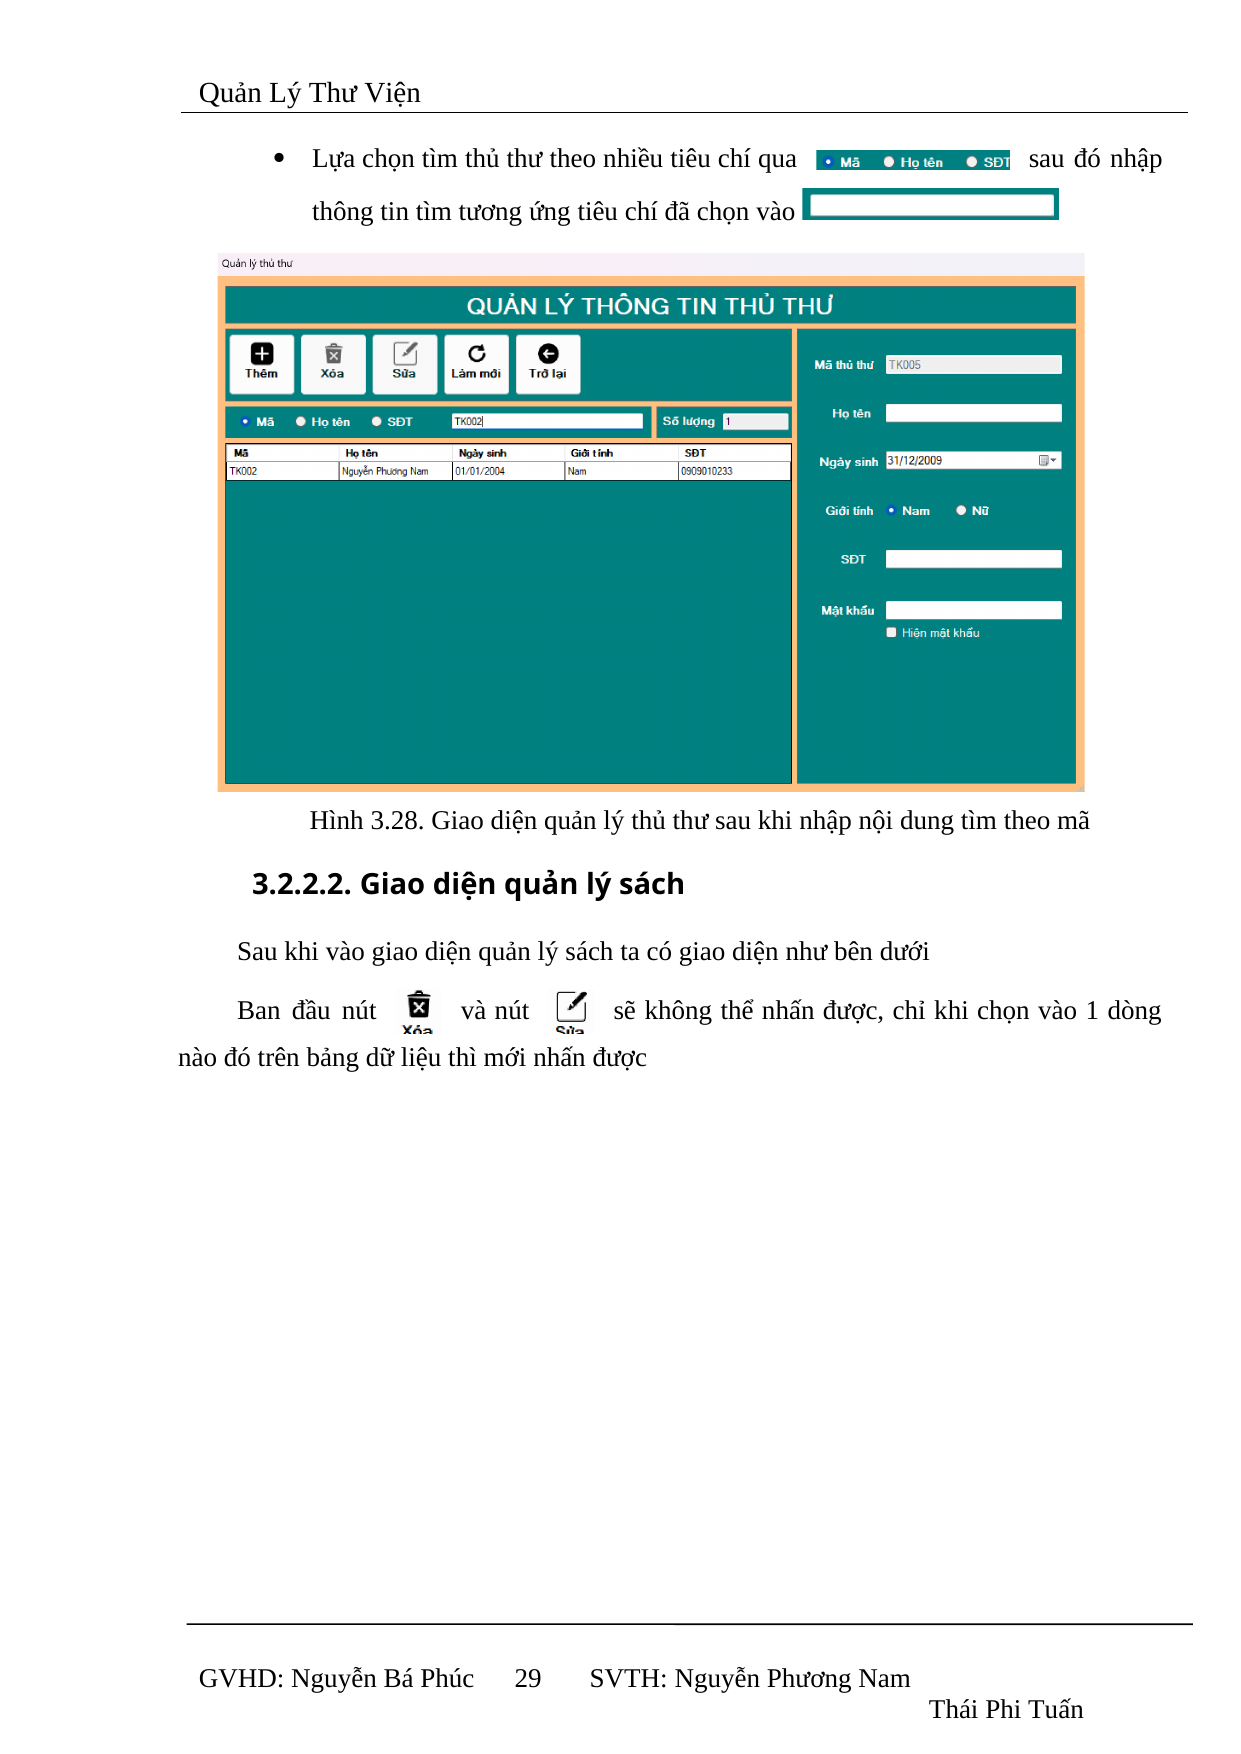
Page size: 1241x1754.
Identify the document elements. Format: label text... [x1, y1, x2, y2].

picture [802, 188, 1059, 220]
picture [217, 253, 1085, 792]
picture [547, 989, 595, 1033]
picture [816, 150, 1010, 169]
text Ban đầu nút và nút sẽ không thể nhấn được, chỉ khi chọn vào 1 dòng nào đó trên bảng dữ liệu thì mới nhấn được [178, 994, 1163, 1072]
text Sau khi vào giao diện quản lý sách ta có giao diện như bên dưới [178, 935, 1163, 966]
list Lựa chọn tìm thủ thư theo nhiều tiêu chí qua sau đó nhập thông tin tìm tương ứng tiêu chí đã chọn vào [274, 142, 1163, 226]
picture [394, 989, 442, 1033]
subtitle Giao diện quản lý sách [252, 863, 1163, 903]
